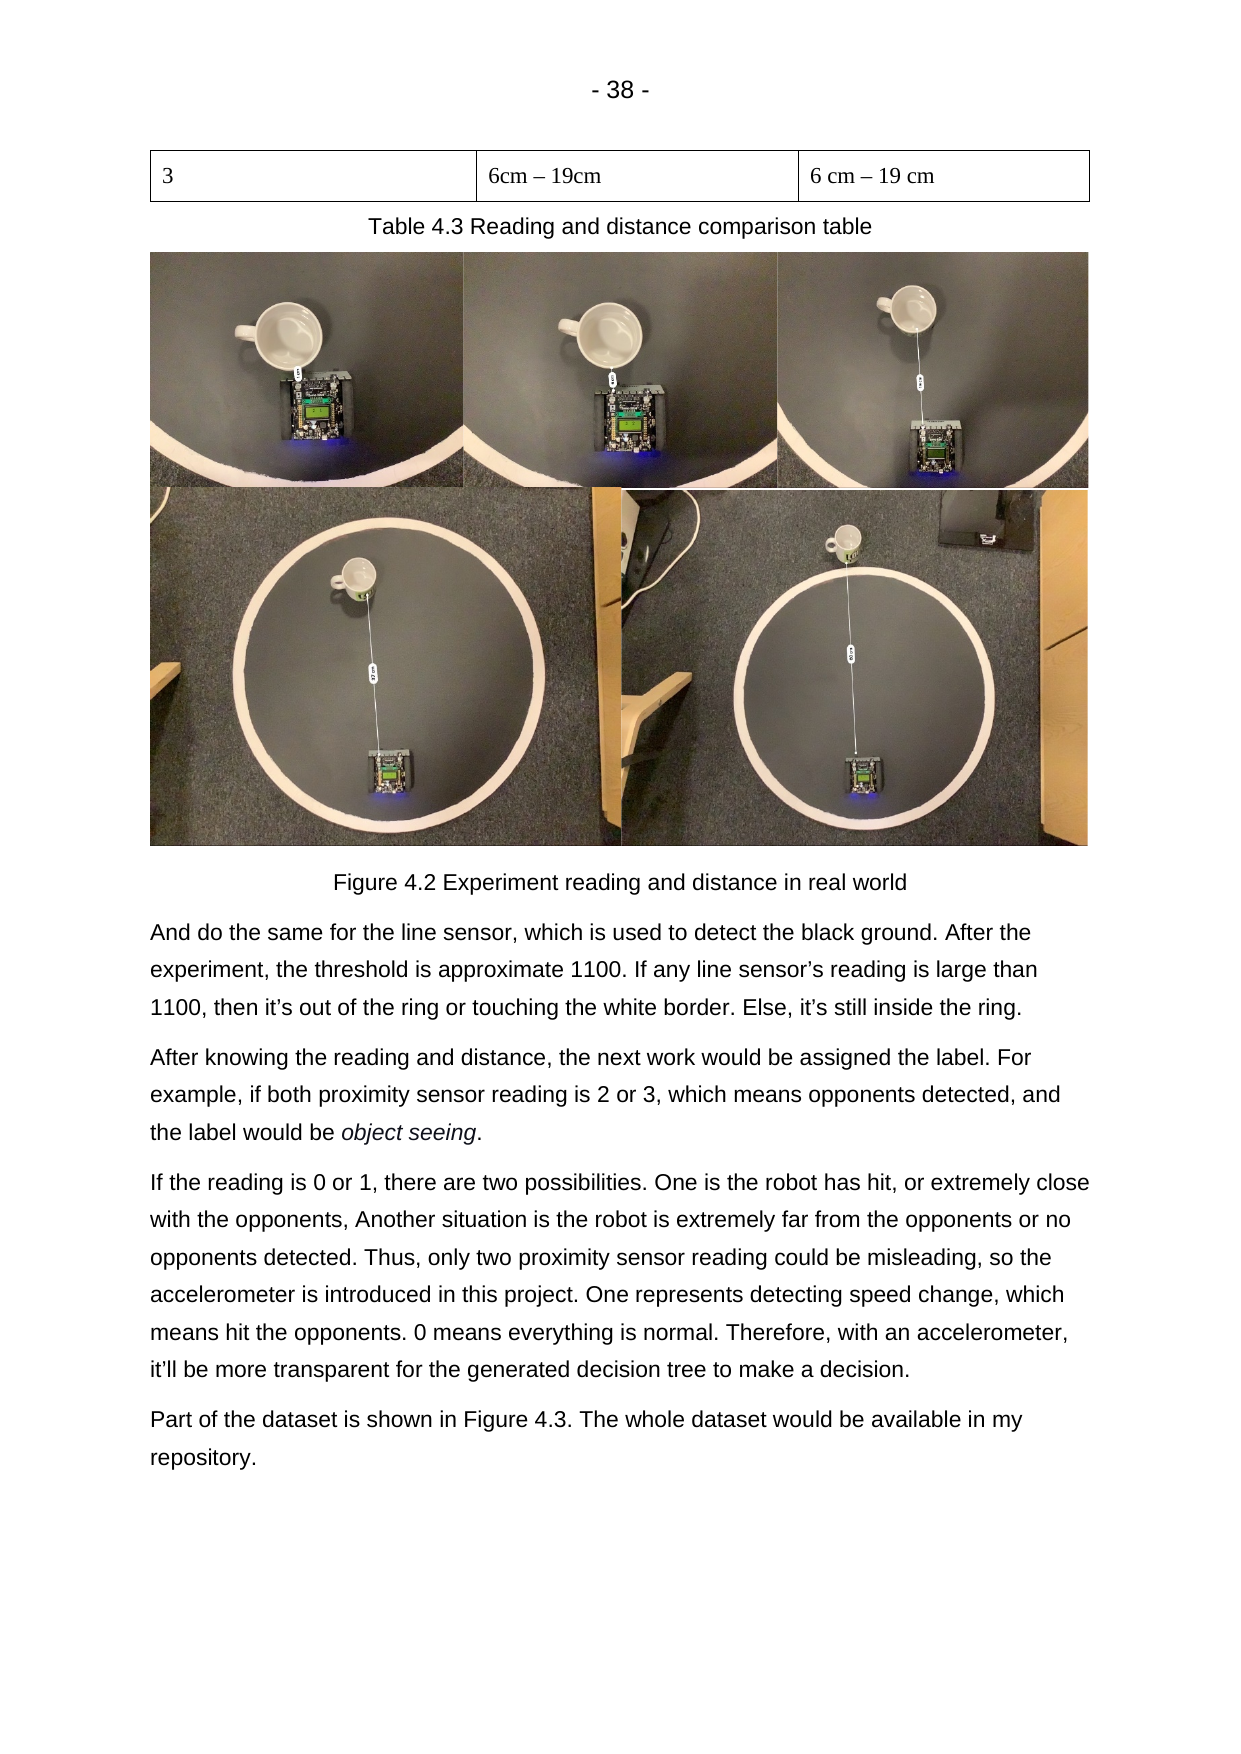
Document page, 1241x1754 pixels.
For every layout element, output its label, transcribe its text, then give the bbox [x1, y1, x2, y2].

text Table 4.3 Reading and distance comparison table [150, 202, 1090, 239]
text Figure 4.2 Experiment reading and distance in real world [150, 858, 1090, 895]
table_cell 3 [151, 151, 476, 201]
text Part of the dataset is shown in Figure 4.3. The whole dataset would be available in my repository. [150, 1395, 1090, 1470]
text If the reading is 0 or 1, there are two possibilities. One is the robot has hit, or extremely close with the opponents, Another situation is the robot is extremely far from the opponents or no opponents detected. Thus, only two proximity sensor reading could be misleading, so the accelerometer is introduced in this project. One represents detecting speed change, which means hit the opponents. 0 means everything is normal. Therefore, with an accelerometer, it’ll be more transparent for the generated decision tree to make a decision. [150, 1158, 1090, 1383]
table_cell 6 cm – 19 cm [799, 151, 1089, 201]
text And do the same for the line sensor, which is used to detect the black ground. After the experiment, the threshold is approximate 1100. If any line sensor’s reading is large than 1100, then it’s out of the ring or touching the white border. Else, it’s still inside the ring. [150, 908, 1090, 1020]
picture [150, 252, 1089, 846]
table_cell 6cm – 19cm [477, 151, 798, 201]
text After knowing the reading and distance, the next work would be assigned the label. For example, if both proximity sensor reading is 2 or 3, which means opponents detected, and the label would be object seeing. [150, 1033, 1090, 1145]
